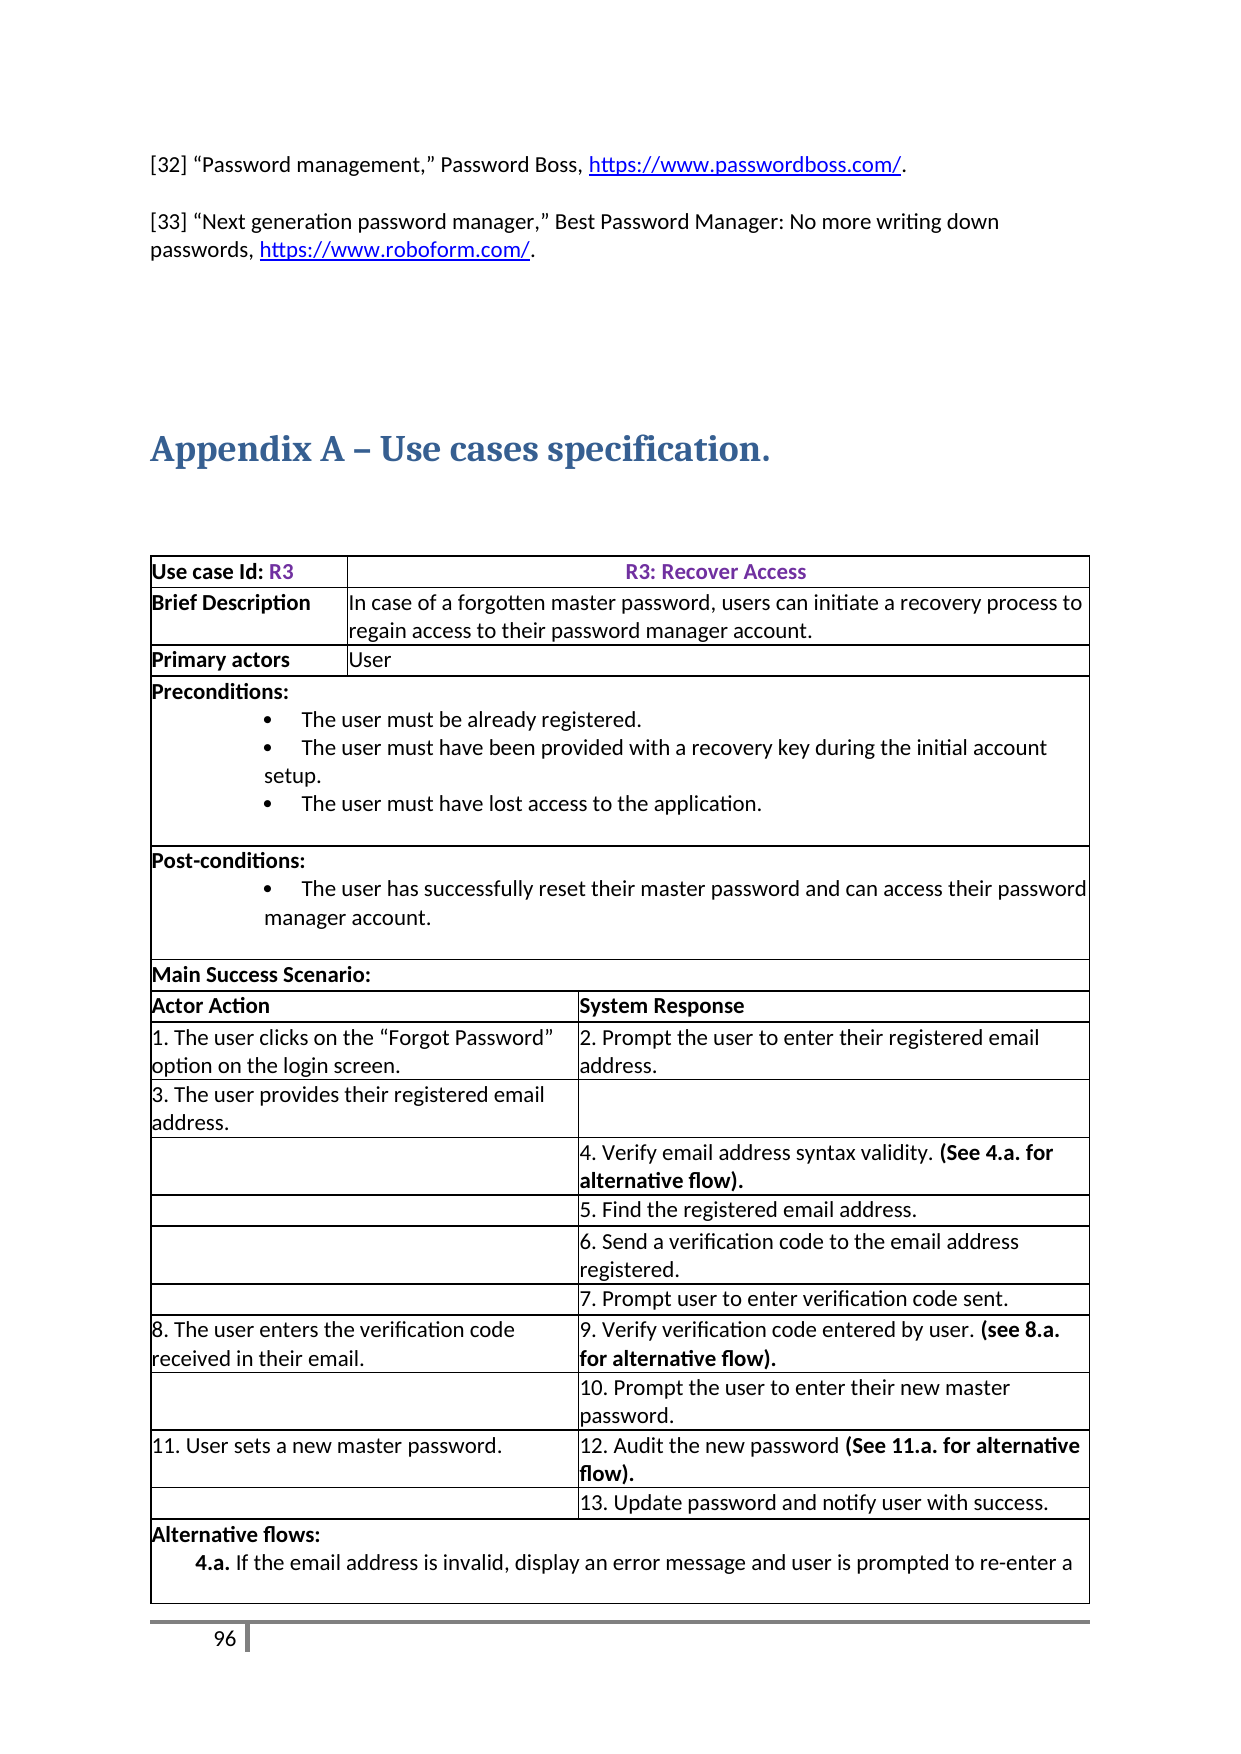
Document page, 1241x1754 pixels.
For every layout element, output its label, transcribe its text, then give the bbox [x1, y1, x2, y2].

table_cell Post-conditions: The user has successfully reset their master password and can access their password manager account. [152, 847, 1089, 959]
subtitle Appendix A – Use cases specification. [150, 428, 1090, 471]
table_cell Preconditions: The user must be already registered. The user must have been provided with a recovery key during the initial account setup. The user must have lost access to the application. [152, 677, 1089, 845]
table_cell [152, 1520, 1089, 1602]
table_cell User [348, 646, 1089, 675]
table_cell [579, 1080, 1089, 1136]
table_cell In case of a forgotten master password, users can initiate a recovery process to regain access to their password manager account. [348, 588, 1089, 644]
table_cell Primary actors [152, 646, 347, 675]
text [32] “Password management,” Password Boss, https://www.passwordboss.com/. [150, 150, 1090, 178]
table_cell Actor Action [152, 992, 578, 1021]
table_cell 4. Verify email address syntax validity. (See 4.a. for alternative flow). [579, 1138, 1089, 1194]
table_cell 13. Update password and notify user with success. [579, 1488, 1089, 1518]
table_cell 10. Prompt the user to enter their new master password. [579, 1373, 1089, 1429]
table_cell Brief Description [152, 588, 347, 644]
table_cell 1. The user clicks on the “Forgot Password” option on the login screen. [152, 1023, 578, 1079]
table_cell [152, 1373, 578, 1429]
table_cell 3. The user provides their registered email address. [152, 1080, 578, 1136]
text [33] “Next generation password manager,” Best Password Manager: No more writing down passwords, https://www.roboform.com/. [150, 207, 1090, 263]
table_header R3: Recover Access [348, 557, 1089, 586]
table_cell 5. Find the registered email address. [579, 1196, 1089, 1225]
table_header Use case Id: R3 [152, 557, 347, 586]
table_cell 12. Audit the new password (See 11.a. for alternative flow). [579, 1431, 1089, 1487]
table_cell 2. Prompt the user to enter their registered email address. [579, 1023, 1089, 1079]
table_cell Main Success Scenario: [152, 960, 1089, 990]
table_cell [152, 1227, 578, 1283]
table_cell 11. User sets a new master password. [152, 1431, 578, 1487]
table_cell 7. Prompt user to enter verification code sent. [579, 1285, 1089, 1314]
table_cell 8. The user enters the verification code received in their email. [152, 1316, 578, 1372]
table_cell [152, 1488, 578, 1518]
table_cell [152, 1138, 578, 1194]
table_cell 6. Send a verification code to the email address registered. [579, 1227, 1089, 1283]
table_cell [152, 1196, 578, 1225]
table_cell 9. Verify verification code entered by user. (see 8.a. for alternative flow). [579, 1316, 1089, 1372]
table_cell System Response [579, 992, 1089, 1021]
table_cell [152, 1285, 578, 1314]
